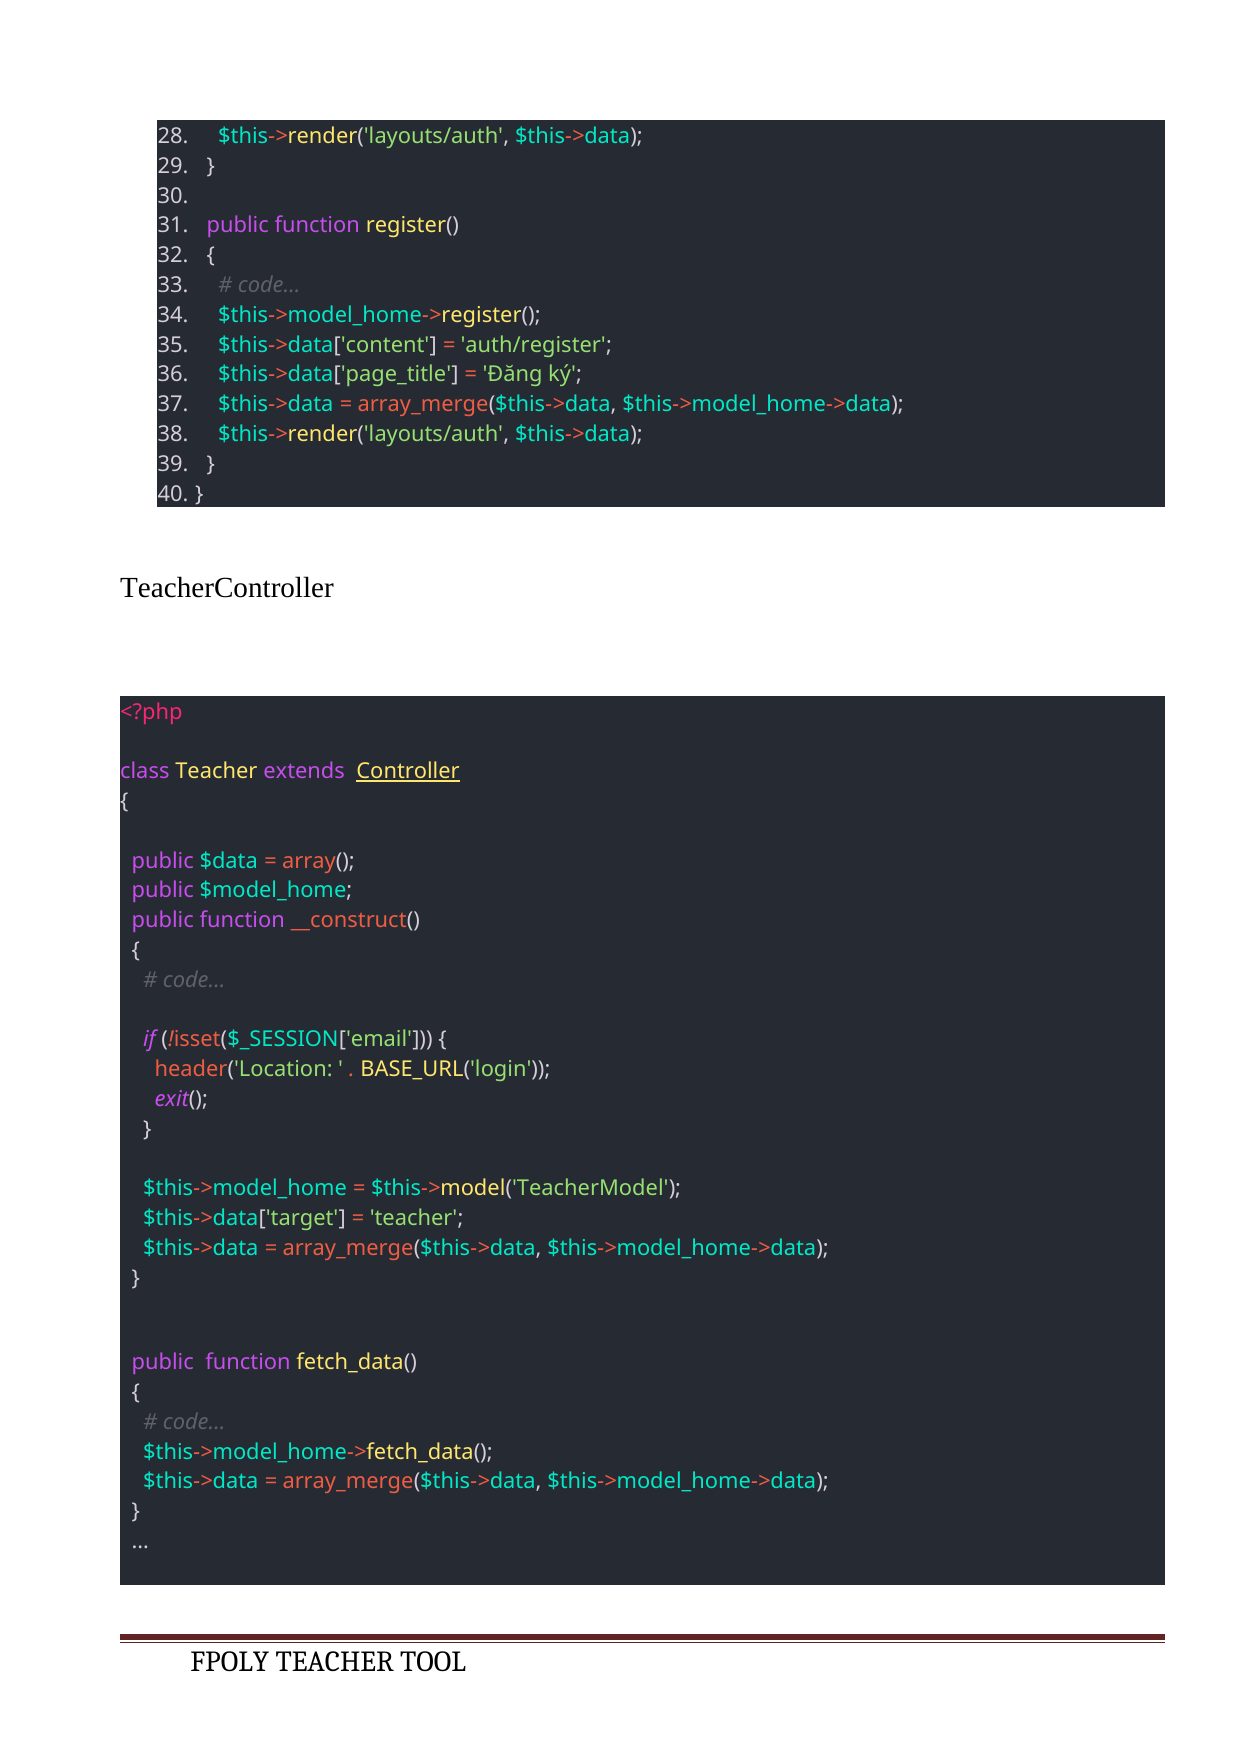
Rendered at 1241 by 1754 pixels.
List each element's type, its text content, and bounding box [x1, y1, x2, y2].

text public function __construct() [120, 904, 1165, 934]
text <?php [120, 696, 1165, 726]
list } [157, 150, 1165, 179]
text $this->model_home->fetch_data(); [120, 1436, 1165, 1466]
text # code... [120, 964, 1165, 994]
text } [120, 1262, 1165, 1292]
text public $data = array(); [120, 845, 1165, 874]
text } [120, 1113, 1165, 1143]
list public function register() [157, 209, 1165, 239]
list $this->data['page_title'] = 'Đăng ký'; [157, 358, 1165, 388]
list $this->model_home->register(); [157, 299, 1165, 328]
list $this->render('layouts/auth', $this->data); [157, 120, 1165, 150]
text TeacherController [120, 570, 1165, 604]
text $this->model_home = $this->model('TeacherModel'); [120, 1172, 1165, 1202]
text # code... [120, 1406, 1165, 1436]
text class Teacher extends Controller [120, 755, 1165, 785]
list } [157, 448, 1165, 477]
list $this->data['content'] = 'auth/register'; [157, 328, 1165, 358]
text … [120, 1525, 1165, 1555]
text header('Location: ' . BASE_URL('login')); [120, 1053, 1165, 1083]
text } [120, 1495, 1165, 1525]
text public $model_home; [120, 874, 1165, 904]
list } [157, 477, 1165, 507]
text $this->data = array_merge($this->data, $this->model_home->data); [120, 1466, 1165, 1495]
text $this->data = array_merge($this->data, $this->model_home->data); [120, 1232, 1165, 1262]
text { [120, 934, 1165, 964]
list $this->data = array_merge($this->data, $this->model_home->data); [157, 388, 1165, 418]
list # code... [157, 269, 1165, 299]
text $this->data['target'] = 'teacher'; [120, 1202, 1165, 1232]
text { [120, 1376, 1165, 1406]
text exit(); [120, 1083, 1165, 1113]
text { [120, 785, 1165, 815]
list { [157, 239, 1165, 269]
list $this->render('layouts/auth', $this->data); [157, 418, 1165, 448]
text if (!isset($_SESSION['email'])) { [120, 1023, 1165, 1053]
text public function fetch_data() [120, 1346, 1165, 1376]
